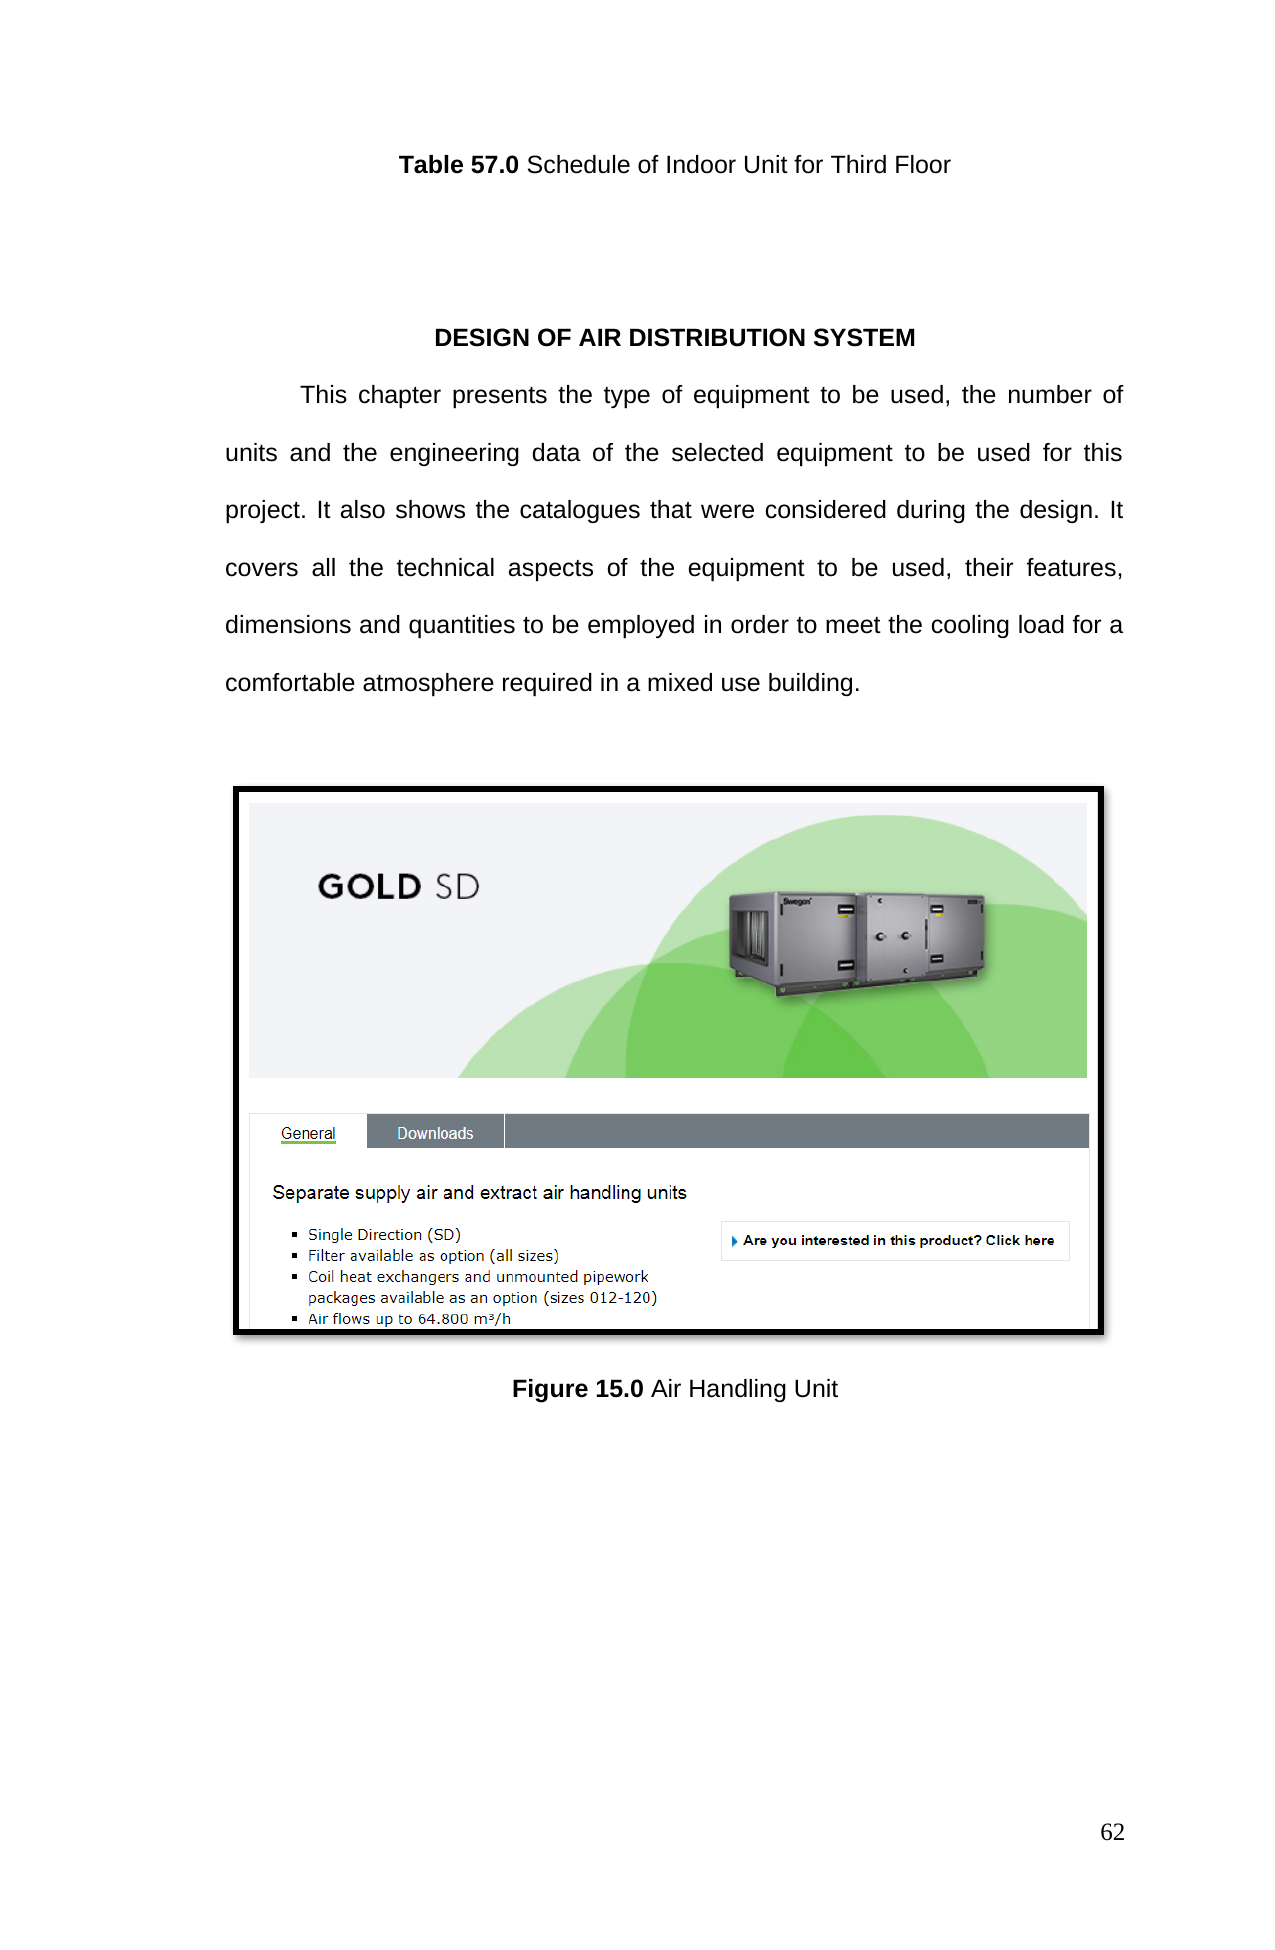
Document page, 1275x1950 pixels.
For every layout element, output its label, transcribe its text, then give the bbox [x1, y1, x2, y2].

text DESIGN OF AIR DISTRIBUTION SYSTEM [225, 322, 1125, 351]
text Figure 15.0 Air Handling Unit [225, 1374, 1125, 1402]
text Table 57.0 Schedule of Indoor Unit for Third Floor [225, 150, 1125, 179]
picture [239, 792, 1098, 1329]
text This chapter presents the type of equipment to be used, the number of units and the engineering data of the selected equipment to be used for this project. It also shows the catalogues that were considered during the design. It covers all the technical aspects of the equipment to be used, their features, dimensions and quantities to be employed in order to meet the cooling load for a comfortable atmosphere required in a mixed use building. [225, 380, 1125, 696]
